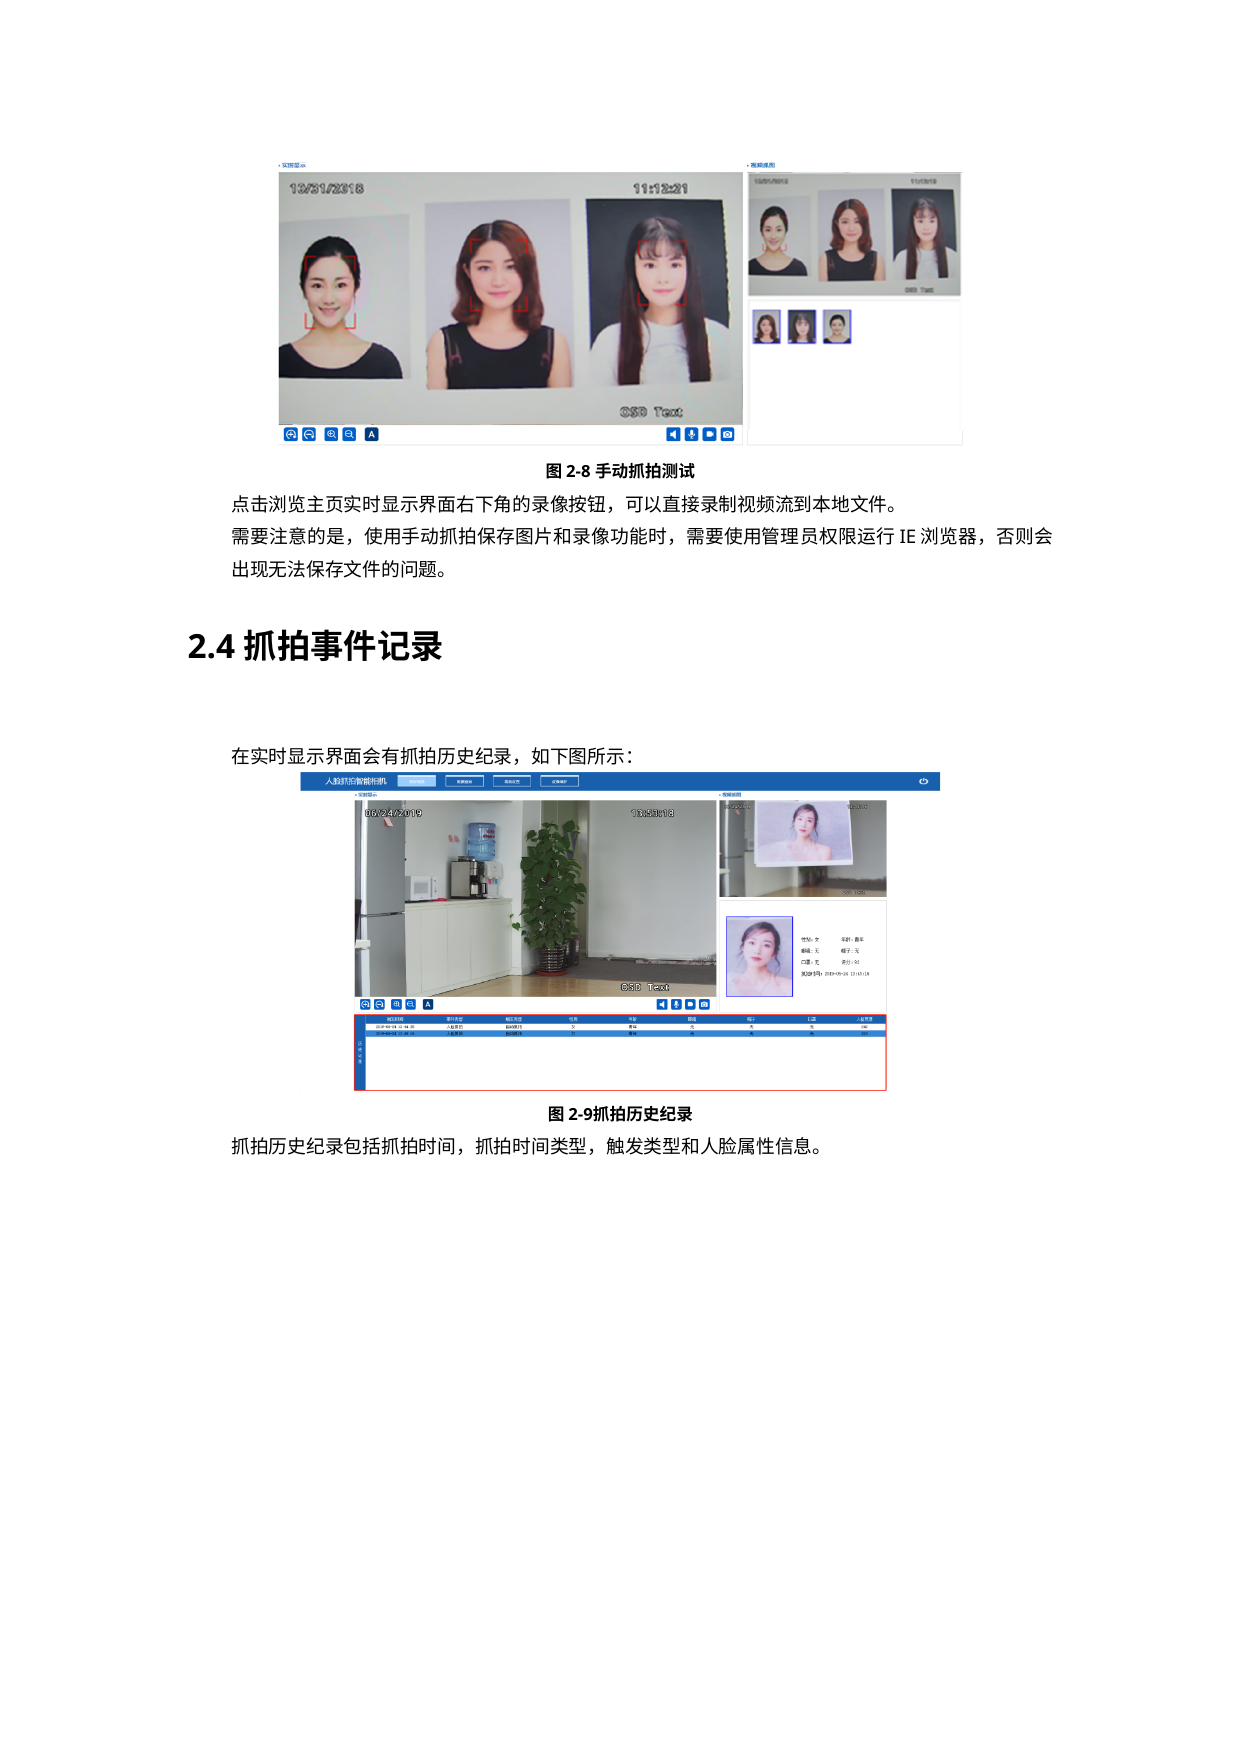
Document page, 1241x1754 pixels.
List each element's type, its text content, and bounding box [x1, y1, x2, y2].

text 需要注意的是，使用手动抓拍保存图片和录像功能时，需要使用管理员权限运行IE浏览器，否则会出现无法保存文件的问题。 [231, 519, 1053, 584]
text 图 2-9抓拍历史纪录 [187, 1096, 1053, 1129]
subtitle 抓拍事件记录 [187, 612, 1053, 677]
text 在实时显示界面会有抓拍历史纪录，如下图所示： [187, 739, 1053, 771]
text 图 2-8 手动抓拍测试 [187, 454, 1053, 487]
text 点击浏览主页实时显示界面右下角的录像按钮，可以直接录制视频流到本地文件。 [187, 487, 1053, 519]
text 抓拍历史纪录包括抓拍时间，抓拍时间类型，触发类型和人脸属性信息。 [187, 1129, 1053, 1161]
